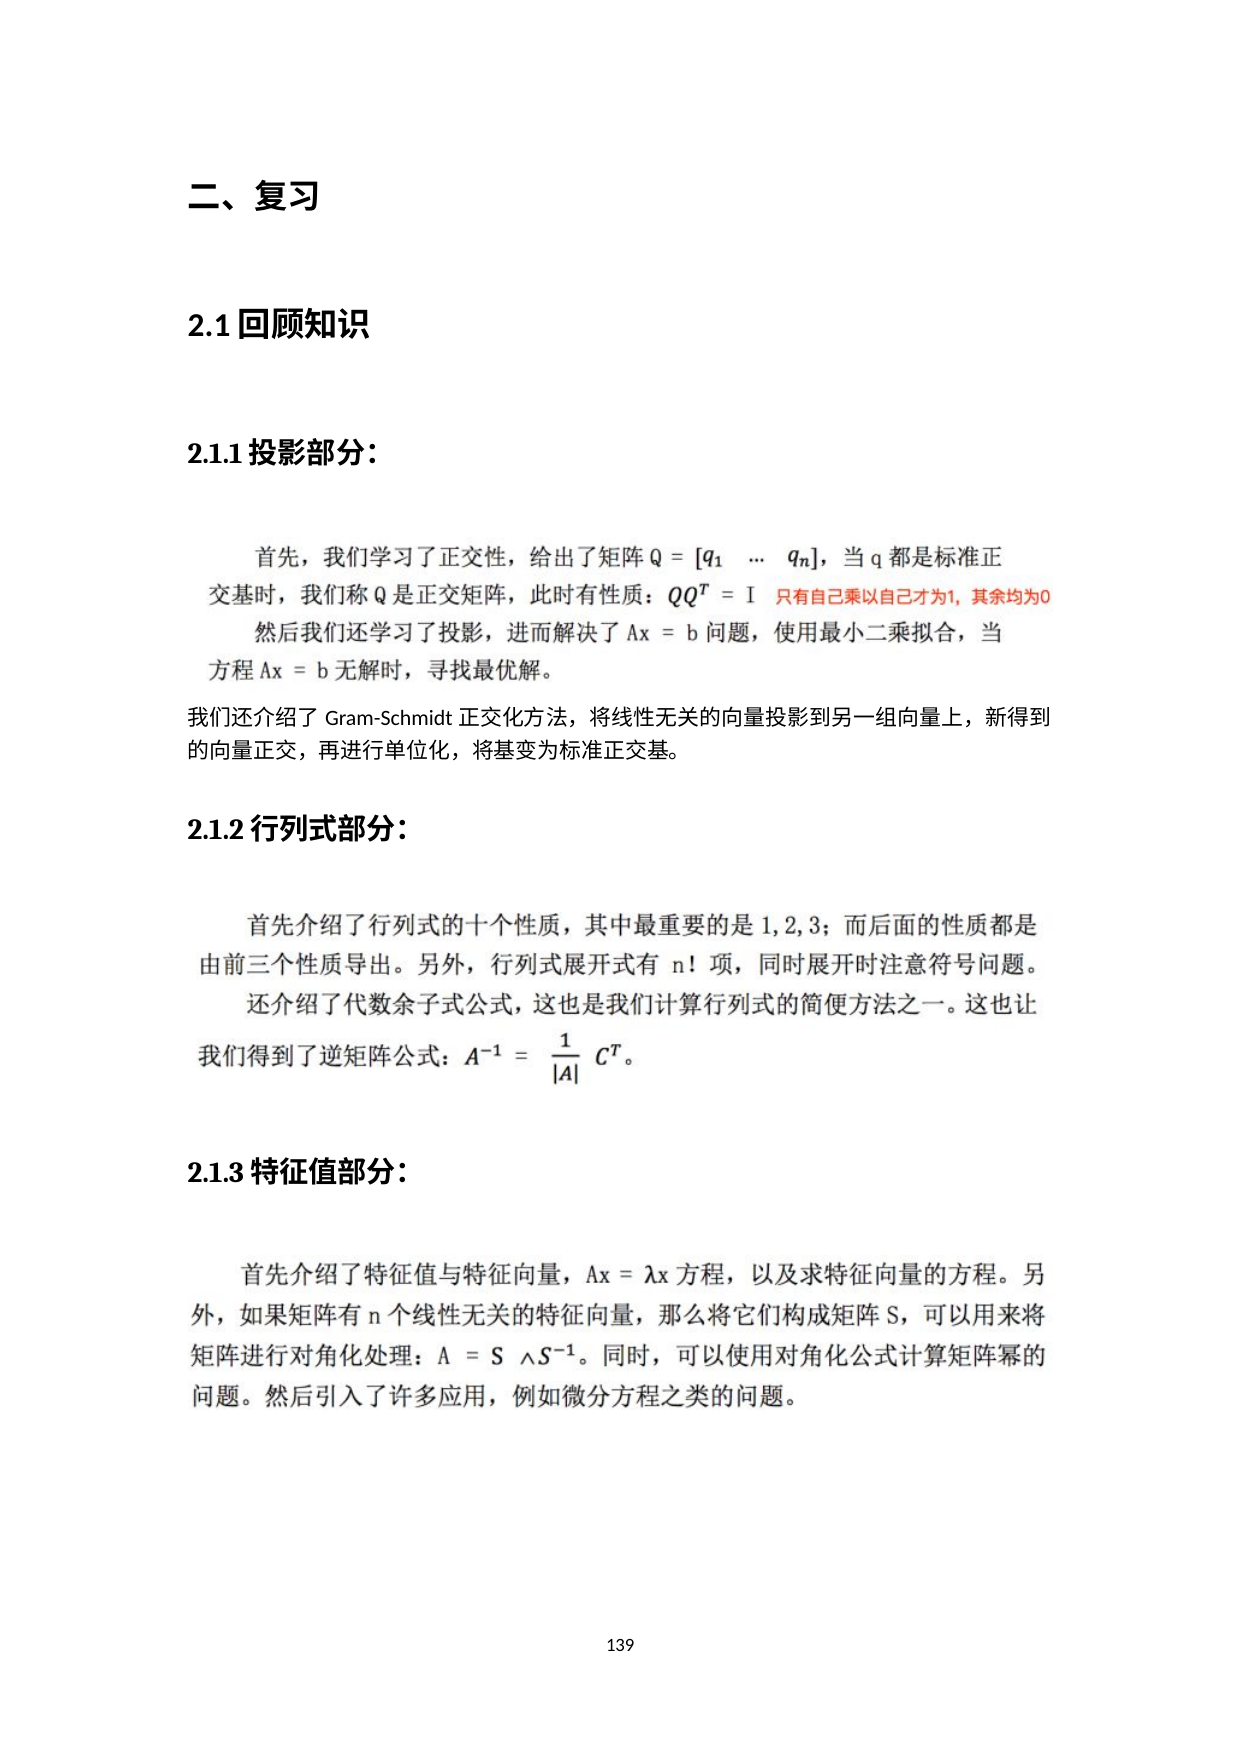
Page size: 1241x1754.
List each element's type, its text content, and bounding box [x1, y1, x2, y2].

subtitle 2.1.3特征值部分： [187, 1137, 1053, 1202]
subtitle 二、复习 [187, 162, 1053, 227]
text 我们还介绍了 Gram-Schmidt 正交化方法，将线性无关的向量投影到另一组向量上，新得到的向量正交，再进行单位化，将基变为标准正交基。 [187, 700, 1053, 765]
picture [187, 912, 1053, 1088]
subtitle 2.1.1投影部分： [187, 418, 1053, 483]
picture [187, 1255, 1053, 1422]
subtitle 2.1.2行列式部分： [187, 794, 1053, 859]
picture [187, 537, 1053, 692]
subtitle 2.1 回顾知识 [187, 289, 1053, 354]
